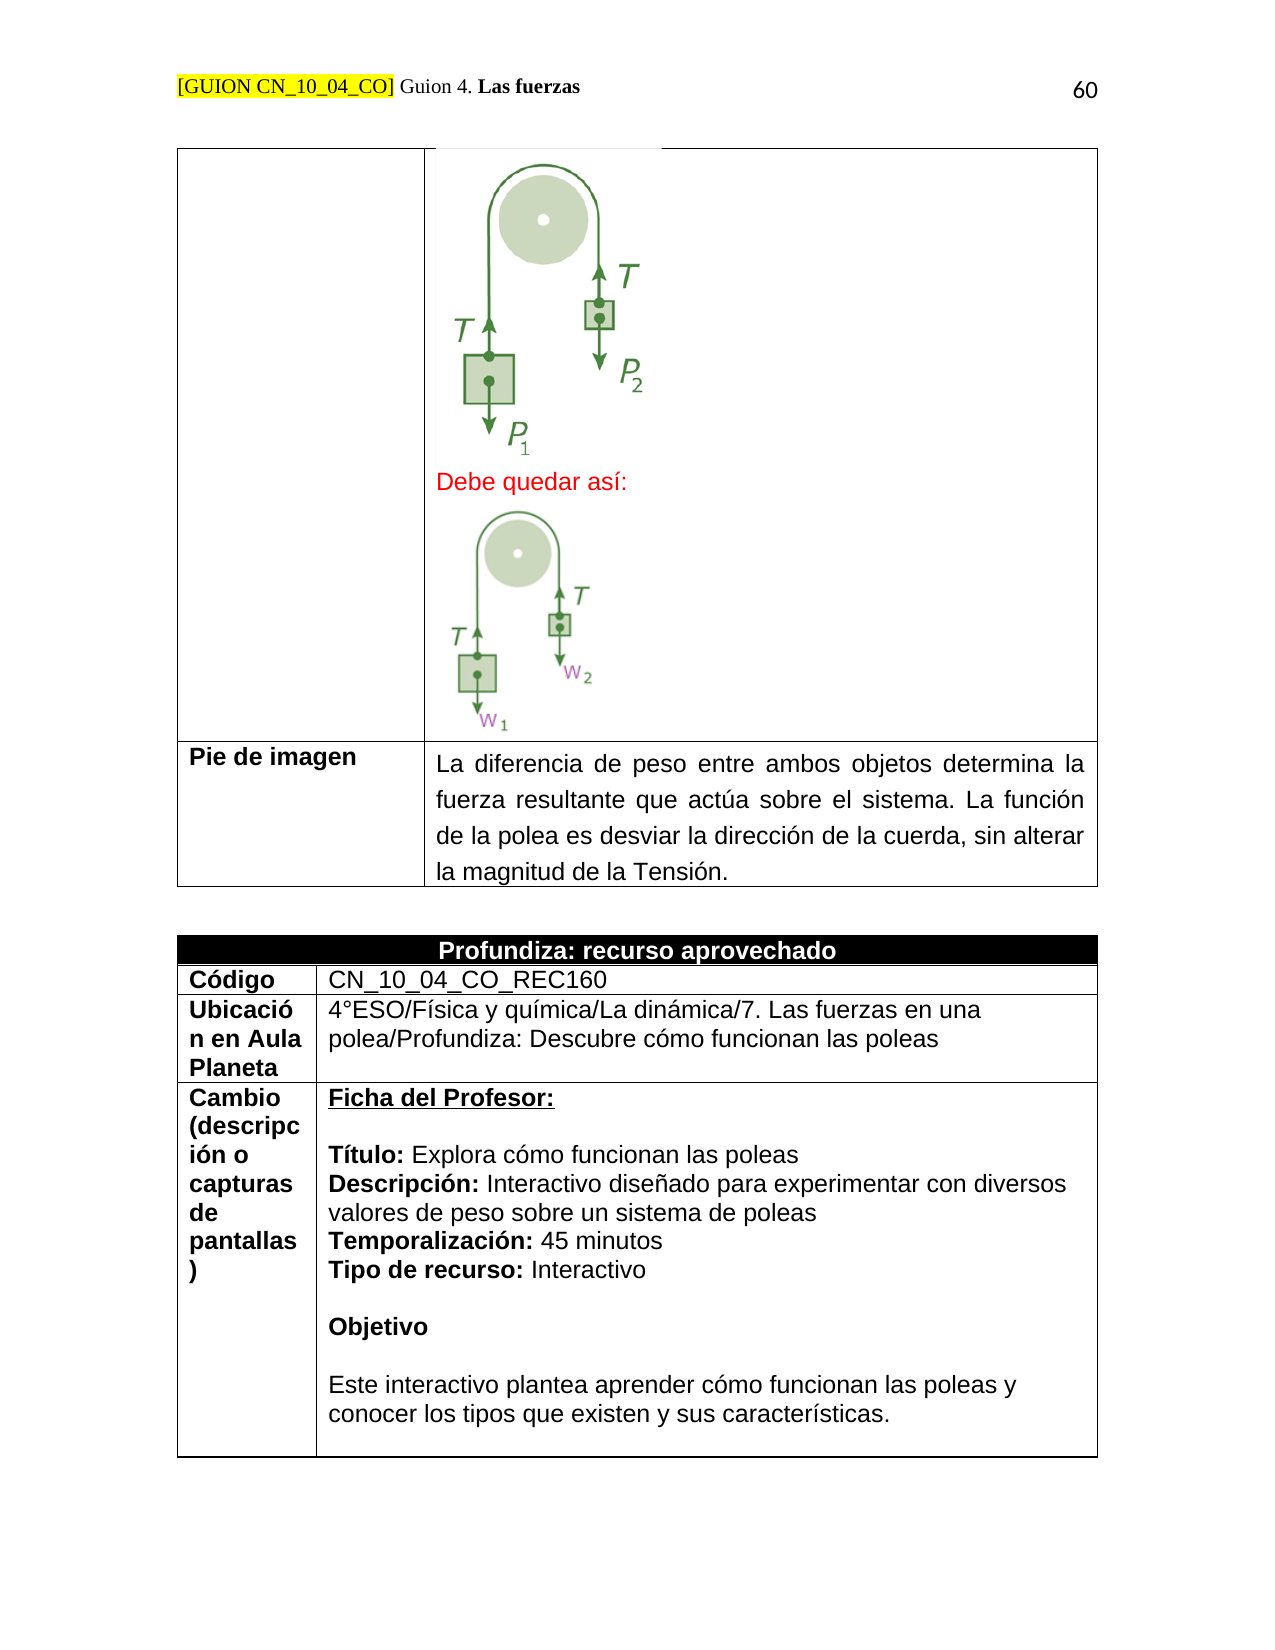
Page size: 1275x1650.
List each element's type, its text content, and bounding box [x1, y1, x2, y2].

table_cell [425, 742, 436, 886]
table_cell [178, 149, 424, 741]
picture [435, 495, 600, 741]
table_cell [425, 149, 1097, 741]
table_cell 4°ESO/Física y química/La dinámica/7. Las fuerzas en una polea/Profundiza: Descubre cómo funcionan las poleas [317, 995, 1097, 1082]
table_cell CN_10_04_CO_REC160 [317, 966, 1097, 994]
table_header Profundiza: recurso aprovechado [178, 936, 1097, 964]
table_cell Pie de imagen [178, 742, 424, 886]
picture [435, 148, 662, 467]
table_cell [178, 1083, 316, 1456]
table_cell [317, 1083, 1097, 1456]
table_cell Ubicación en Aula Planeta [178, 995, 316, 1082]
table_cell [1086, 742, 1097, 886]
table_cell Código [178, 966, 316, 994]
